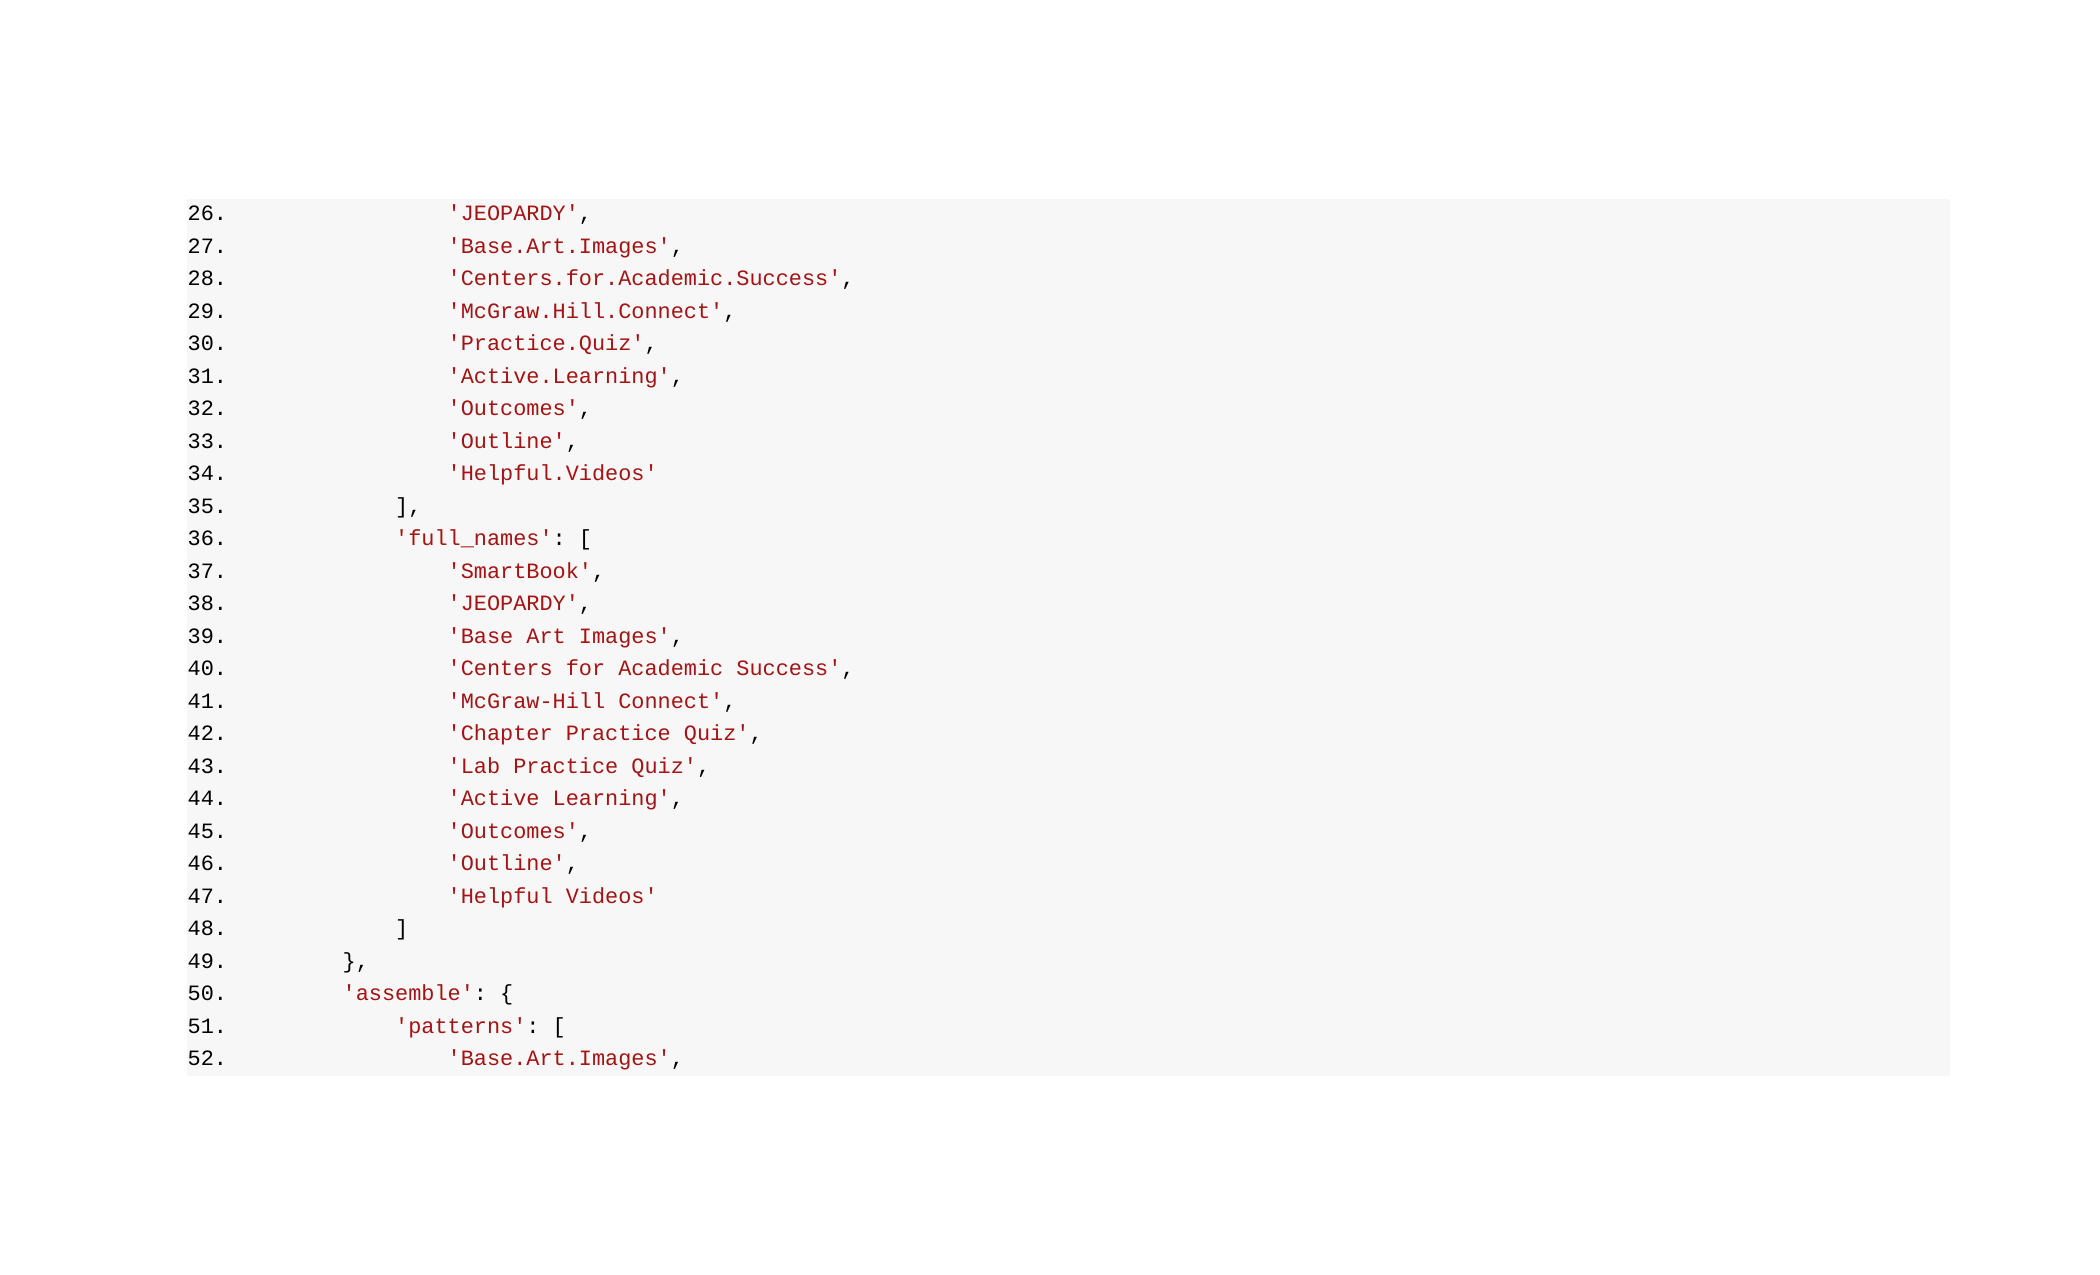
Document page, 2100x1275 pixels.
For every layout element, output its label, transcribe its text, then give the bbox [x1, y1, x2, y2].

list 'full_names': [ [187, 524, 1950, 556]
list 'assemble': { [187, 979, 1950, 1011]
list 'Helpful.Videos' [187, 459, 1950, 491]
list 'Lab Practice Quiz', [187, 751, 1950, 784]
list 'Base Art Images', [187, 621, 1950, 654]
list }, [187, 946, 1950, 979]
list 'Active Learning', [187, 784, 1950, 816]
list 'Outline', [187, 849, 1950, 881]
list ] [187, 914, 1950, 946]
list 'JEOPARDY', [187, 589, 1950, 621]
list 'Outcomes', [187, 816, 1950, 849]
list 'Helpful Videos' [187, 881, 1950, 914]
list ], [187, 491, 1950, 524]
list 'Base.Art.Images', [187, 231, 1950, 264]
list 'Outline', [187, 426, 1950, 459]
list 'Chapter Practice Quiz', [187, 719, 1950, 751]
list 'Active.Learning', [187, 361, 1950, 394]
list 'McGraw-Hill Connect', [187, 686, 1950, 719]
list 'Practice.Quiz', [187, 329, 1950, 361]
list 'McGraw.Hill.Connect', [187, 296, 1950, 329]
list 'patterns': [ [187, 1011, 1950, 1044]
list 'Outcomes', [187, 394, 1950, 426]
list 'SmartBook', [187, 556, 1950, 589]
list 'JEOPARDY', [187, 199, 1950, 231]
list 'Base.Art.Images', [187, 1044, 1950, 1076]
list 'Centers for Academic Success', [187, 654, 1950, 686]
list 'Centers.for.Academic.Success', [187, 264, 1950, 296]
